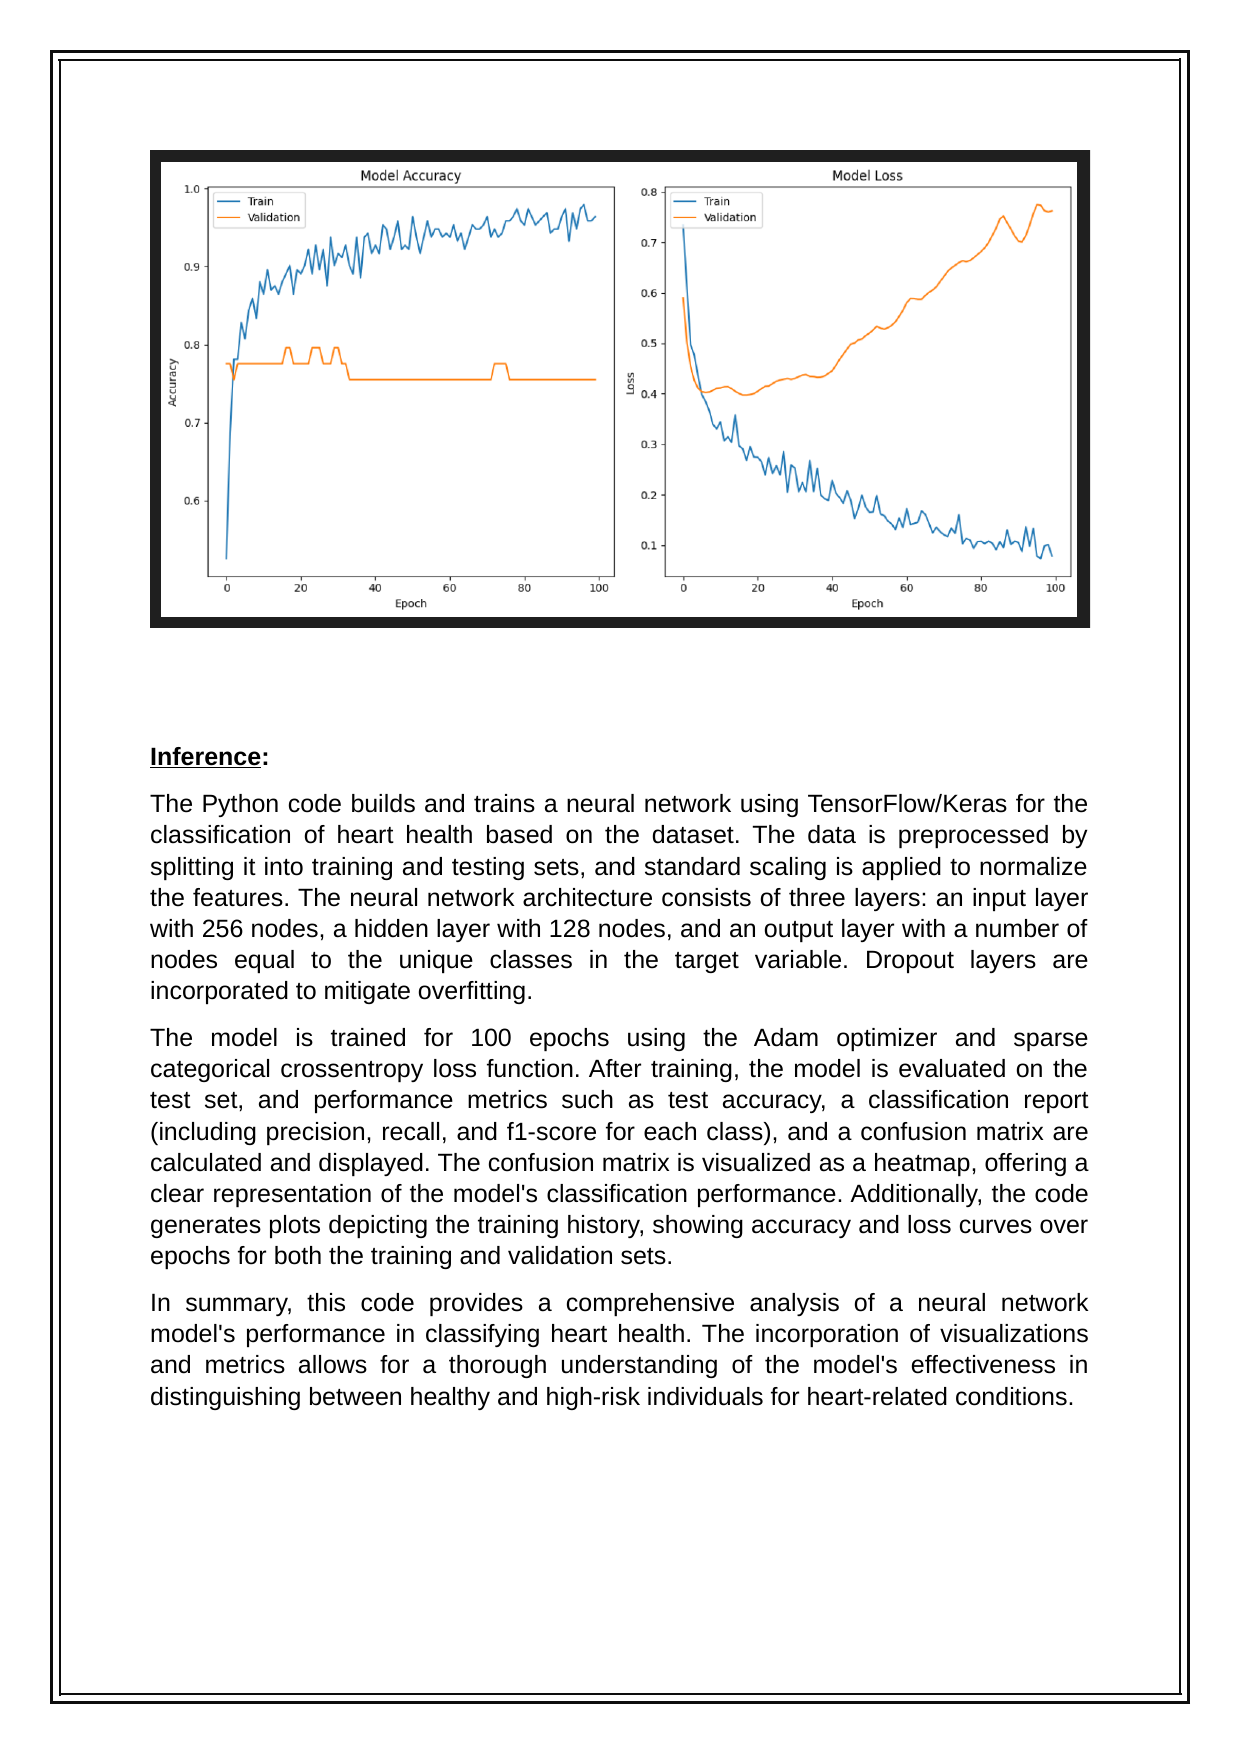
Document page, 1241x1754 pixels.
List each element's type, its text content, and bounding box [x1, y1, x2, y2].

text The model is trained for 100 epochs using the Adam optimizer and sparse categorical crossentropy loss function. After training, the model is evaluated on the test set, and performance metrics such as test accuracy, a classification report (including precision, recall, and f1-score for each class), and a confusion matrix are calculated and displayed. The confusion matrix is visualized as a heatmap, offering a clear representation of the model's classification performance. Additionally, the code generates plots depicting the training history, showing accuracy and loss curves over epochs for both the training and validation sets. [150, 1023, 1090, 1269]
text In summary, this code provides a comprehensive analysis of a neural network model's performance in classifying heart health. The incorporation of visualizations and metrics allows for a thorough understanding of the model's effectiveness in distinguishing between healthy and high-risk individuals for heart-related conditions. [150, 1288, 1090, 1410]
picture [150, 150, 1091, 628]
text The Python code builds and trains a neural network using TensorFlow/Keras for the classification of heart health based on the dataset. The data is preprocessed by splitting it into training and testing sets, and standard scaling is applied to normalize the features. The neural network architecture consists of three layers: an input layer with 256 nodes, a hidden layer with 128 nodes, and an output layer with a number of nodes equal to the unique classes in the target variable. Dropout layers are incorporated to mitigate overfitting. [150, 789, 1090, 1004]
text Inference: [150, 742, 1090, 771]
